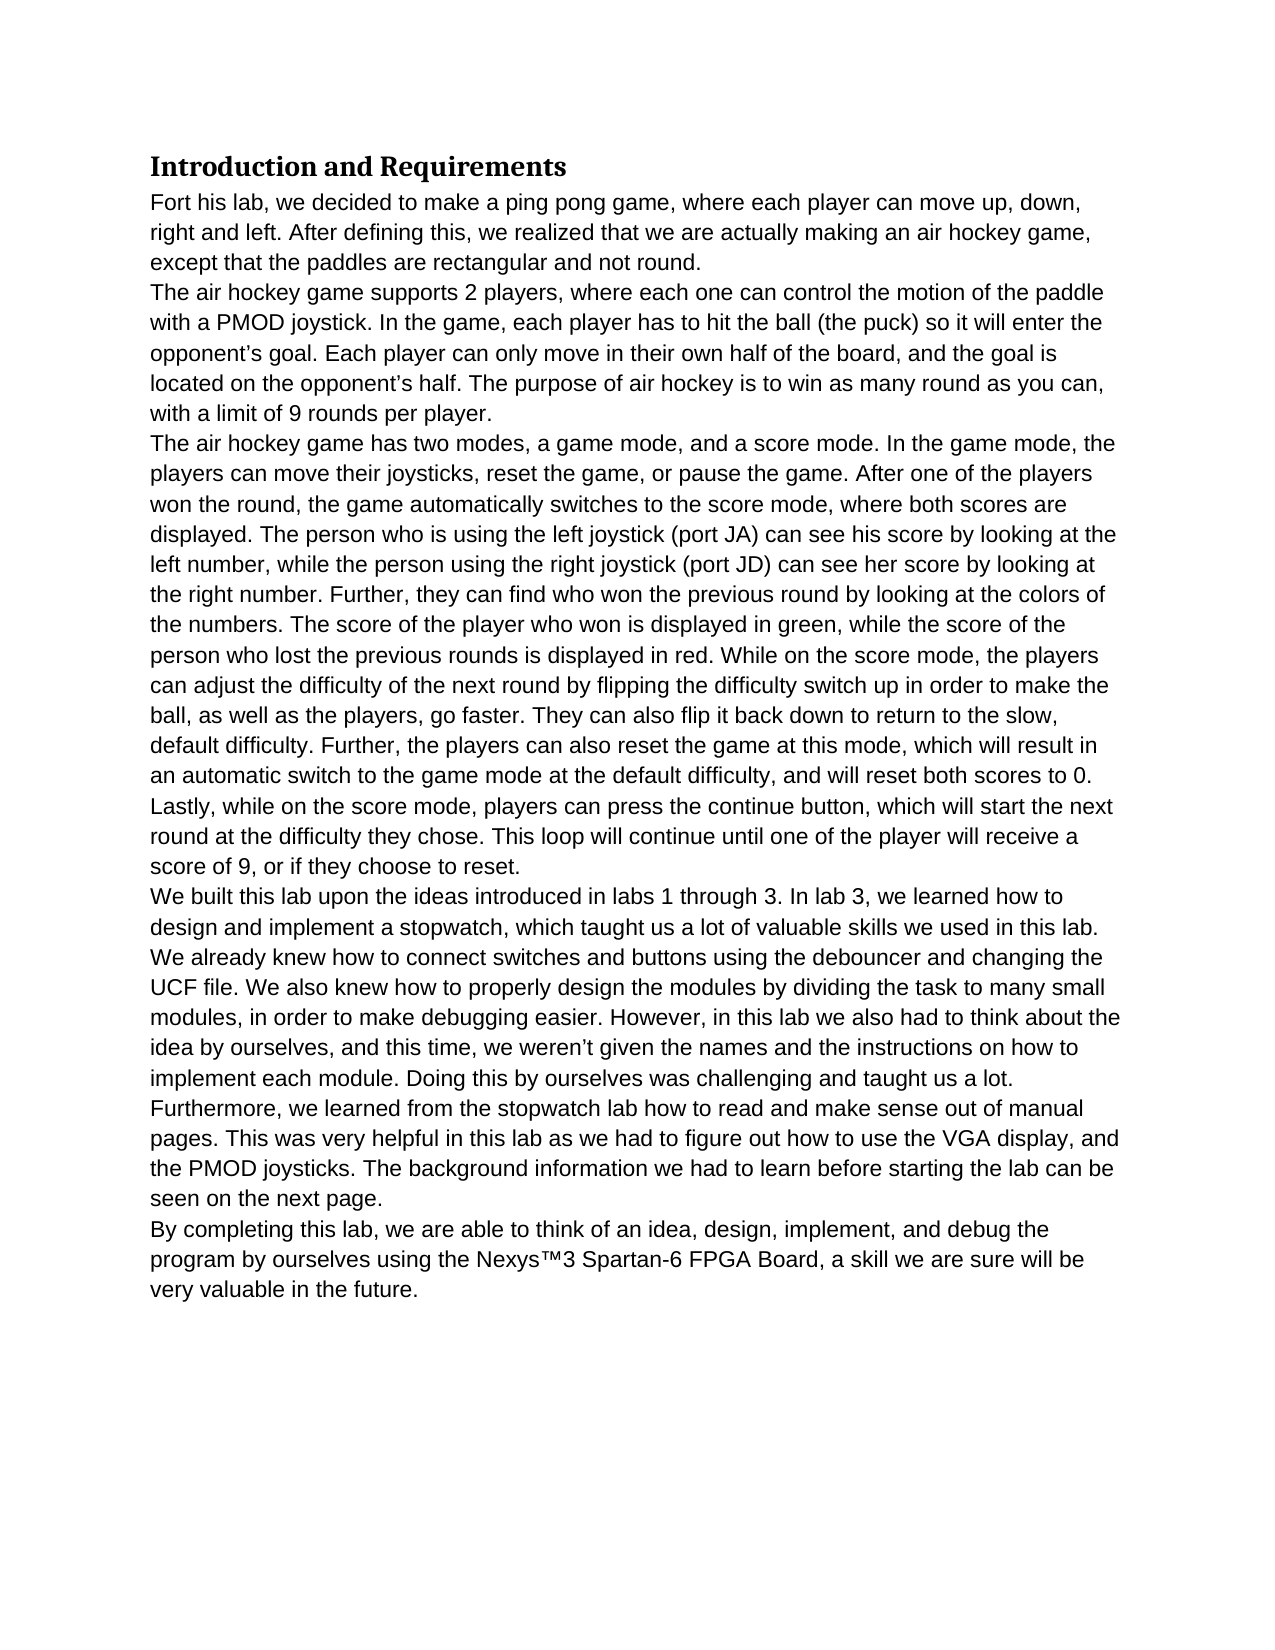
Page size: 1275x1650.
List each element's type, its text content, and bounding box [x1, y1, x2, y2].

text Furthermore, we learned from the stopwatch lab how to read and make sense out of manual pages. This was very helpful in this lab as we had to figure out how to use the VGA display, and the PMOD joysticks. The background information we had to learn before starting the lab can be seen on the next page. [150, 1095, 1125, 1212]
text The air hockey game has two modes, a game mode, and a score mode. In the game mode, the players can move their joysticks, reset the game, or pause the game. After one of the players won the round, the game automatically switches to the score mode, where both scores are displayed. The person who is using the left joystick (port JA) can see his score by looking at the left number, while the person using the right joystick (port JD) can see her score by looking at the right number. Further, they can find who won the previous round by looking at the colors of the numbers. The score of the player who won is displayed in green, while the score of the person who lost the previous rounds is displayed in red. While on the score mode, the players can adjust the difficulty of the next round by flipping the difficulty switch up in order to make the ball, as well as the players, go faster. They can also flip it back down to return to the slow, default difficulty. Further, the players can also reset the game at this mode, which will result in an automatic switch to the game mode at the default difficulty, and will reset both scores to 0. Lastly, while on the score mode, players can press the continue button, which will start the next round at the difficulty they chose. This loop will continue until one of the player will receive a score of 9, or if they choose to reset. [150, 430, 1125, 879]
text Introduction and Requirements [150, 150, 1125, 183]
text By completing this lab, we are able to think of an idea, design, implement, and debug the program by ourselves using the Nexys™3 Spartan-6 FPGA Board, a skill we are sure will be very valuable in the future. [150, 1216, 1125, 1302]
text We built this lab upon the ideas introduced in labs 1 through 3. In lab 3, we learned how to design and implement a stopwatch, which taught us a lot of valuable skills we used in this lab. We already knew how to connect switches and buttons using the debouncer and changing the UCF file. We also knew how to properly design the modules by dividing the task to many small modules, in order to make debugging easier. However, in this lab we also had to think about the idea by ourselves, and this time, we weren’t given the names and the instructions on how to implement each module. Doing this by ourselves was challenging and taught us a lot. [150, 883, 1125, 1091]
text Fort his lab, we decided to make a ping pong game, where each player can move up, down, right and left. After defining this, we realized that we are actually making an air hockey game, except that the paddles are rectangular and not round. [150, 188, 1125, 275]
text The air hockey game supports 2 players, where each one can control the motion of the paddle with a PMOD joystick. In the game, each player has to hit the ball (the puck) so it will enter the opponent’s goal. Each player can only move in their own half of the board, and the goal is located on the opponent’s half. The purpose of air hockey is to win as many round as you can, with a limit of 9 rounds per player. [150, 279, 1125, 426]
